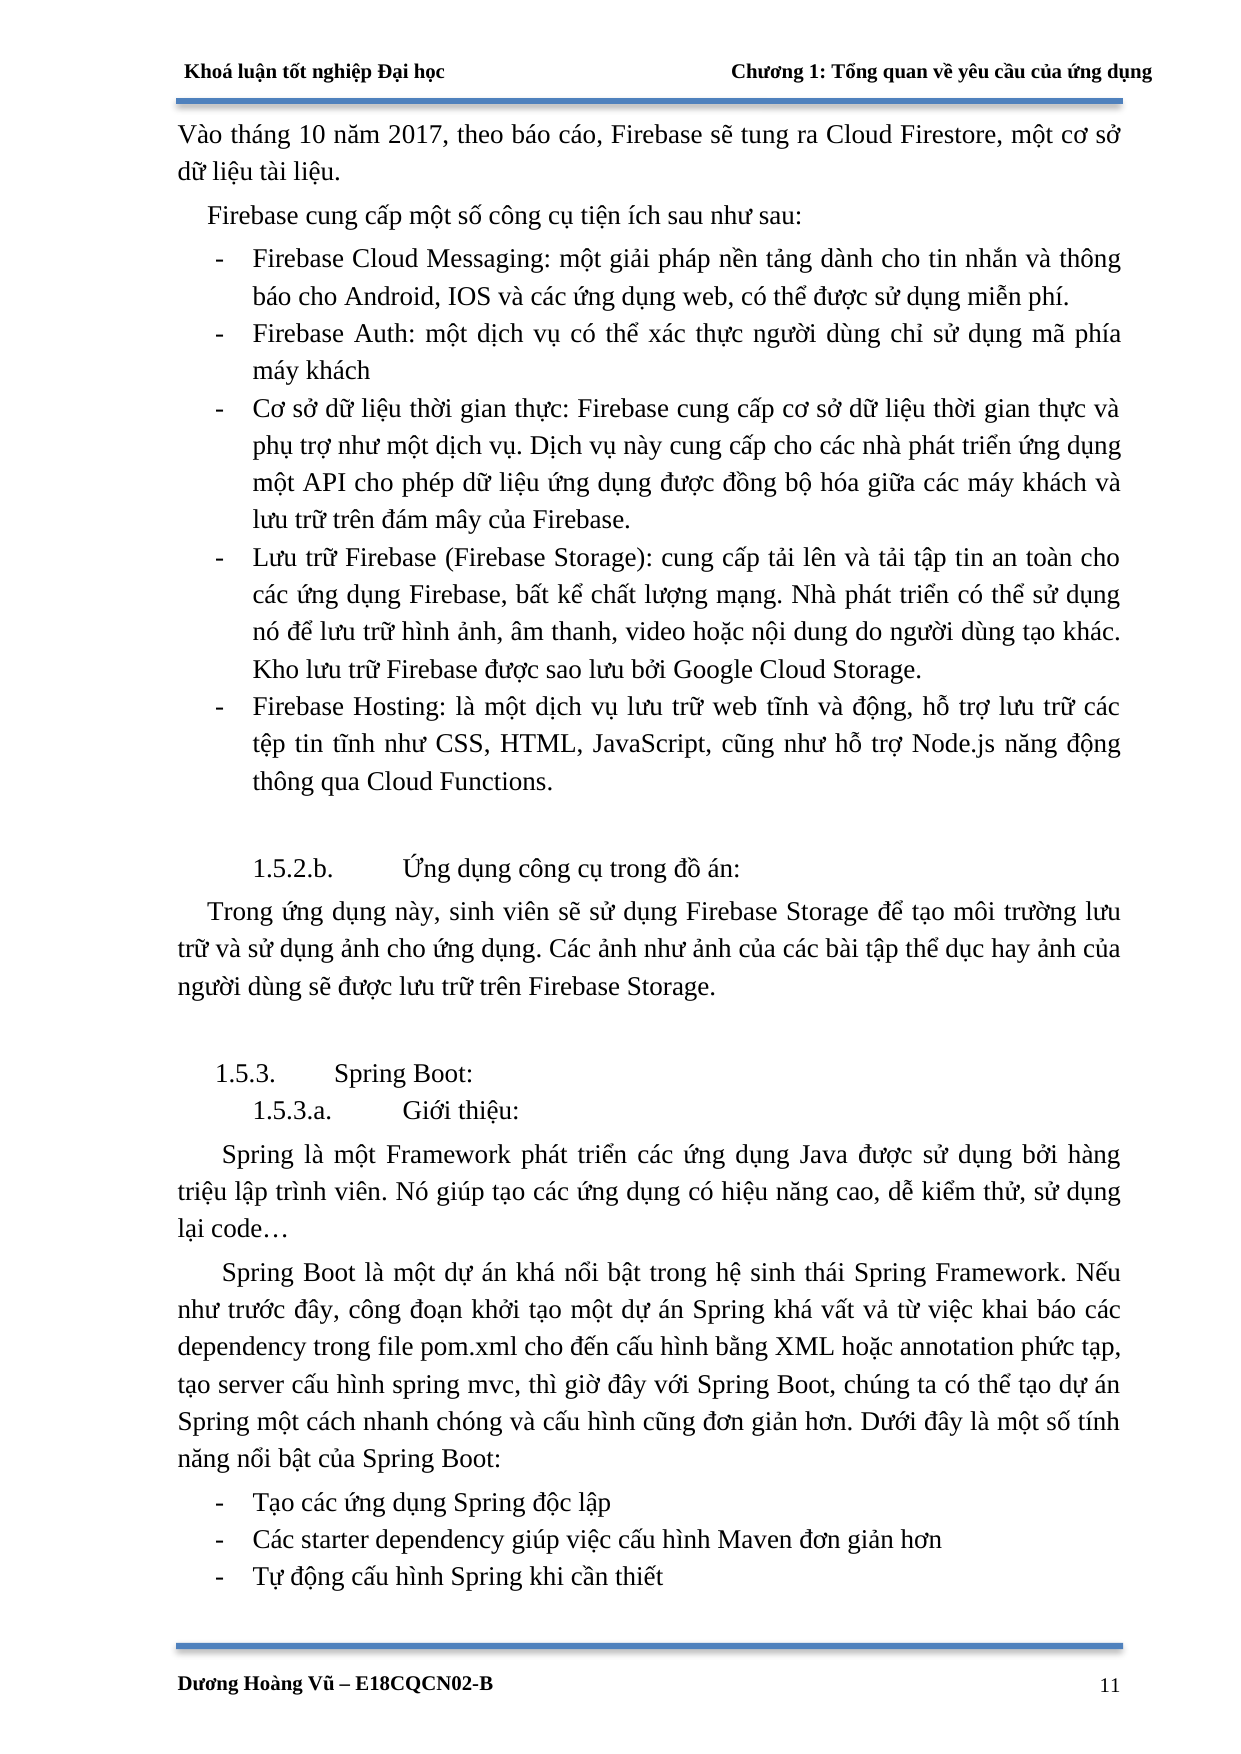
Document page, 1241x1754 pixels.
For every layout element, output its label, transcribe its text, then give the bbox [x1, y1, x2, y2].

list Firebase Auth: một dịch vụ có thể xác thực người dùng chỉ sử dụng mã phía máy khách [215, 317, 1122, 386]
list Firebase Hosting: là một dịch vụ lưu trữ web tĩnh và động, hỗ trợ lưu trữ các tệp tin tĩnh như CSS, HTML, JavaScript, cũng như hỗ trợ Node.js năng động thông qua Cloud Functions. [215, 690, 1122, 796]
list Tự động cấu hình Spring khi cần thiết [215, 1560, 1122, 1592]
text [177, 118, 1122, 187]
list Giới thiệu: [252, 1094, 1122, 1125]
text Firebase cung cấp một số công cụ tiện ích sau như sau: [177, 199, 1122, 230]
text Spring là một Framework phát triển các ứng dụng Java được sử dụng bởi hàng triệu lập trình viên. Nó giúp tạo các ứng dụng có hiệu năng cao, dễ kiểm thử, sử dụng lại code… [177, 1138, 1122, 1243]
text Spring Boot là một dự án khá nổi bật trong hệ sinh thái Spring Framework. Nếu như trước đây, công đoạn khởi tạo một dự án Spring khá vất vả từ việc khai báo các dependency trong file pom.xml cho đến cấu hình bằng XML hoặc annotation phức tạp, tạo server cấu hình spring mvc, thì giờ đây với Spring Boot, chúng ta có thể tạo dự án Spring một cách nhanh chóng và cấu hình cũng đơn giản hơn. Dưới đây là một số tính năng nổi bật của Spring Boot: [177, 1256, 1122, 1473]
list Firebase Cloud Messaging: một giải pháp nền tảng dành cho tin nhắn và thông báo cho Android, IOS và các ứng dụng web, có thể được sử dụng miễn phí. [215, 242, 1122, 311]
list Tạo các ứng dụng Spring độc lập [215, 1486, 1122, 1517]
list Các starter dependency giúp việc cấu hình Maven đơn giản hơn [215, 1523, 1122, 1554]
list Spring Boot: [215, 1057, 1122, 1088]
list Ứng dụng công cụ trong đồ án: [252, 852, 1122, 883]
list Lưu trữ Firebase (Firebase Storage): cung cấp tải lên và tải tập tin an toàn cho các ứng dụng Firebase, bất kể chất lượng mạng. Nhà phát triển có thể sử dụng nó để lưu trữ hình ảnh, âm thanh, video hoặc nội dung do người dùng tạo khác. Kho lưu trữ Firebase được sao lưu bởi Google Cloud Storage. [215, 541, 1122, 684]
text Trong ứng dụng này, sinh viên sẽ sử dụng Firebase Storage để tạo môi trường lưu trữ và sử dụng ảnh cho ứng dụng. Các ảnh như ảnh của các bài tập thể dục hay ảnh của người dùng sẽ được lưu trữ trên Firebase Storage. [177, 895, 1122, 1001]
list Cơ sở dữ liệu thời gian thực: Firebase cung cấp cơ sở dữ liệu thời gian thực và phụ trợ như một dịch vụ. Dịch vụ này cung cấp cho các nhà phát triển ứng dụng một API cho phép dữ liệu ứng dụng được đồng bộ hóa giữa các máy khách và lưu trữ trên đám mây của Firebase. [215, 392, 1122, 535]
